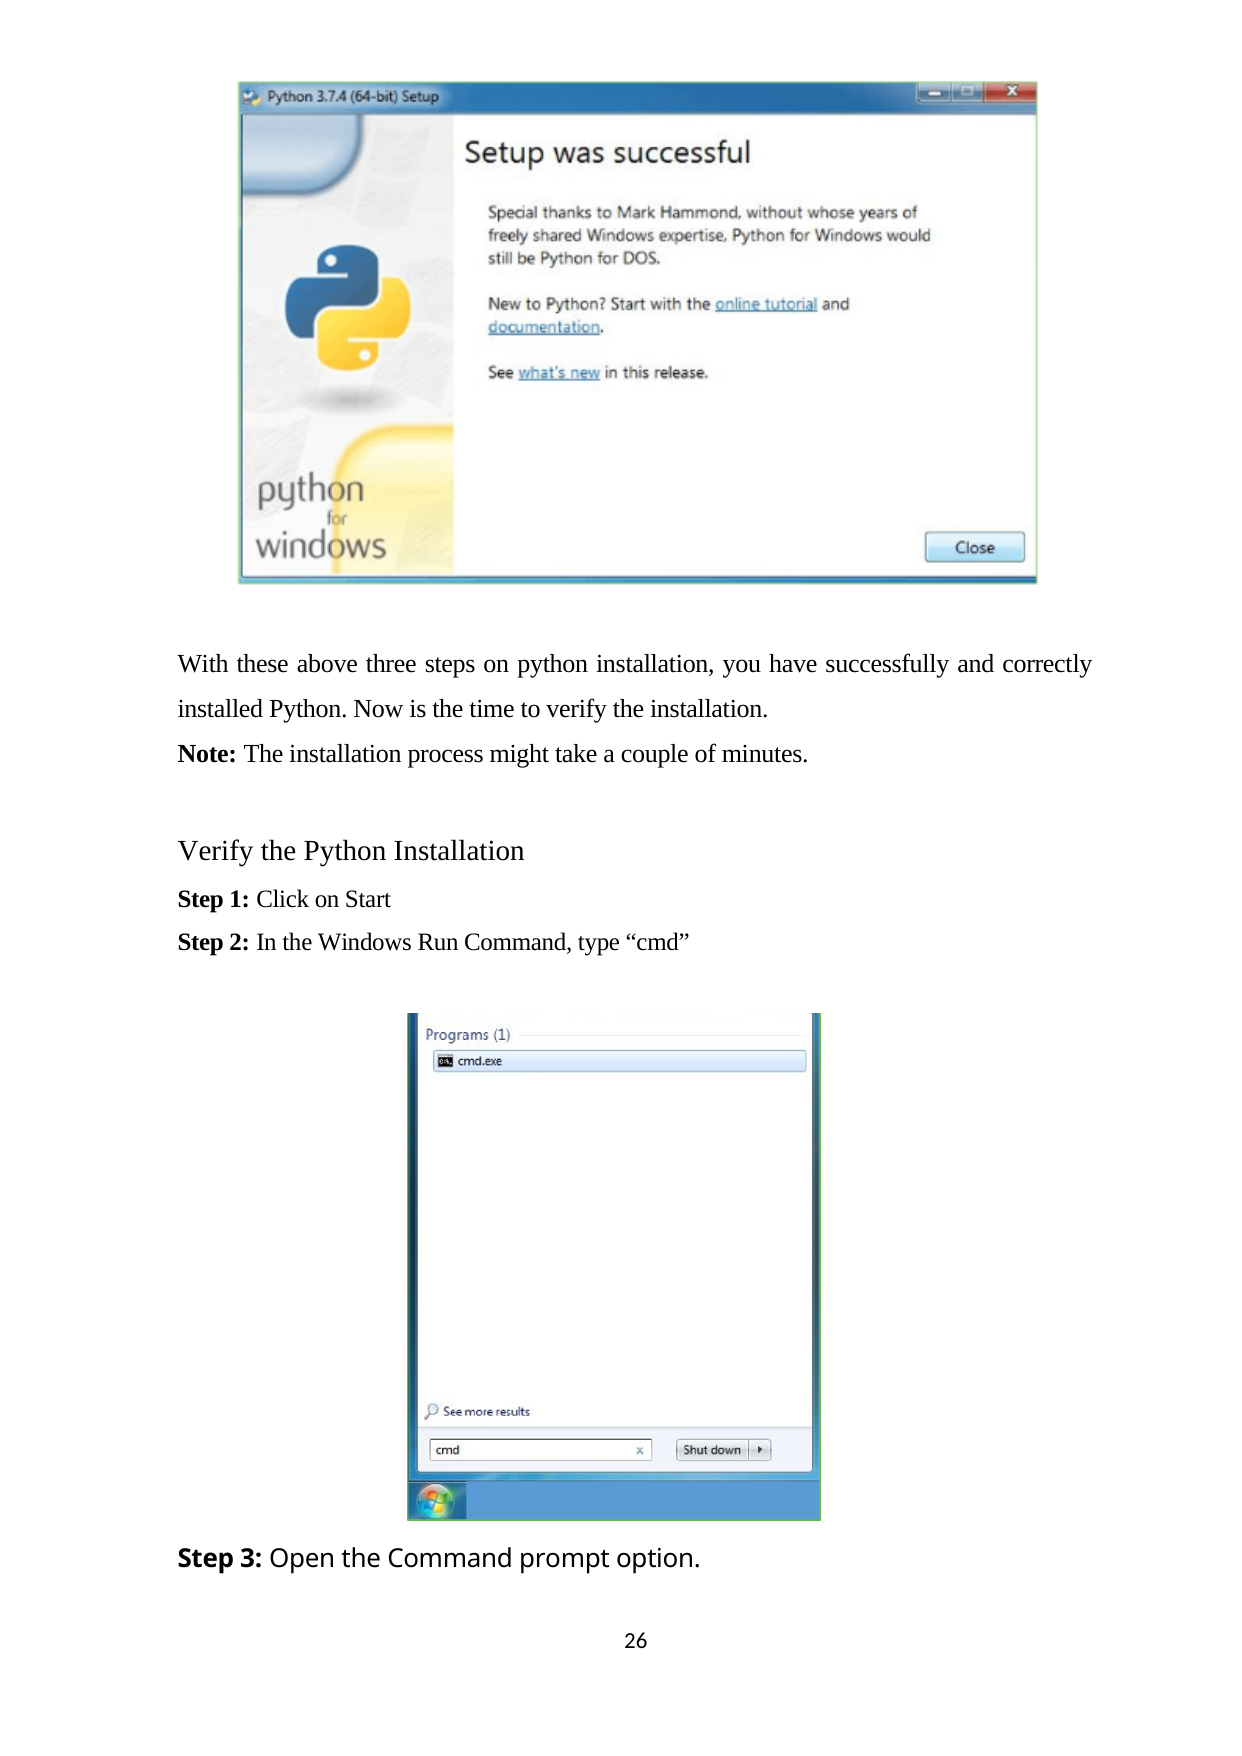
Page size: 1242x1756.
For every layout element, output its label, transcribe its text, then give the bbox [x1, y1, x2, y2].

subtitle Verify the Python Installation [177, 833, 1093, 867]
text With these above three steps on python installation, you have successfully and correctly installed Python. Now is the time to verify the installation. [177, 648, 1093, 723]
text Step 3: Open the Command prompt option. [177, 1539, 1093, 1575]
picture [185, 59, 1085, 591]
text Step 2: In the Windows Run Command, type “cmd” [177, 927, 1093, 956]
picture [386, 1013, 884, 1526]
text Step 1: Click on Start [177, 884, 1093, 912]
text Note: The installation process might take a couple of minutes. [177, 738, 1093, 768]
